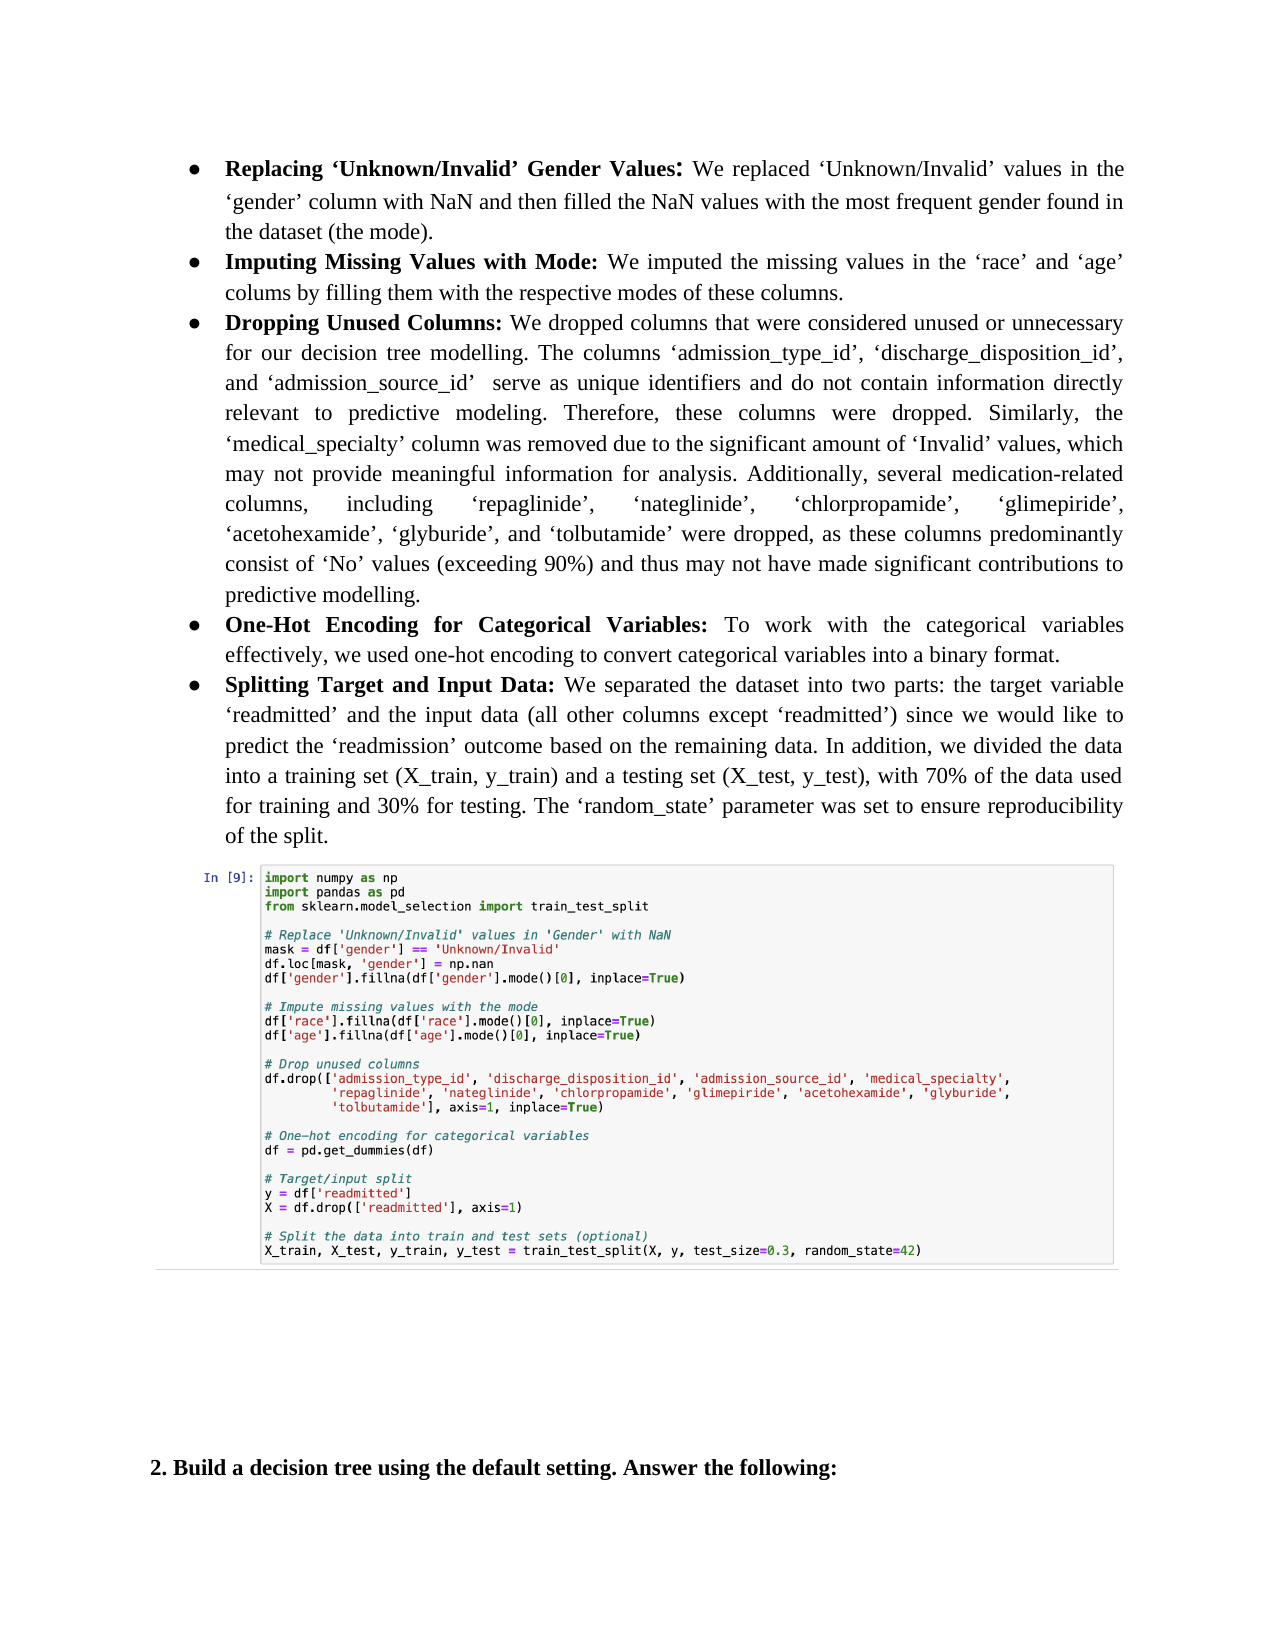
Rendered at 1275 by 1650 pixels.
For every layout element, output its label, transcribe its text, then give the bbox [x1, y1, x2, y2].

text 2. Build a decision tree using the default setting. Answer the following: [150, 1454, 1125, 1481]
list Dropping Unused Columns: We dropped columns that were considered unused or unnecessary for our decision tree modelling. The columns ‘admission_type_id’, ‘discharge_disposition_id’, and ‘admission_source_id’ serve as unique identifiers and do not contain information directly relevant to predictive modeling. Therefore, these columns were dropped. Similarly, the ‘medical_specialty’ column was removed due to the significant amount of ‘Invalid’ values, which may not provide meaningful information for analysis. Additionally, several medication-related columns, including ‘repaglinide’, ‘nateglinide’, ‘chlorpropamide’, ‘glimepiride’, ‘acetohexamide’, ‘glyburide’, and ‘tolbutamide’ were dropped, as these columns predominantly consist of ‘No’ values (exceeding 90%) and thus may not have made significant contributions to predictive modelling. [187, 309, 1125, 607]
list One-Hot Encoding for Categorical Variables: To work with the categorical variables effectively, we used one-hot encoding to convert categorical variables into a binary format. [187, 611, 1125, 667]
list Imputing Missing Values with Mode: We imputed the missing values in the ‘race’ and ‘age’ colums by filling them with the respective modes of these columns. [187, 248, 1125, 305]
list Replacing ‘Unknown/Invalid’ Gender Values: We replaced ‘Unknown/Invalid’ values in the ‘gender’ column with NaN and then filled the NaN values with the most frequent gender found in the dataset (the mode). [187, 150, 1125, 244]
picture [150, 852, 1125, 1270]
list Splitting Target and Input Data: We separated the dataset into two parts: the target variable ‘readmitted’ and the input data (all other columns except ‘readmitted’) since we would like to predict the ‘readmission’ outcome based on the remaining data. In addition, we divided the data into a training set (X_train, y_train) and a testing set (X_test, y_test), with 70% of the data used for training and 30% for testing. The ‘random_state’ parameter was set to ensure reproducibility of the split. [187, 671, 1125, 849]
